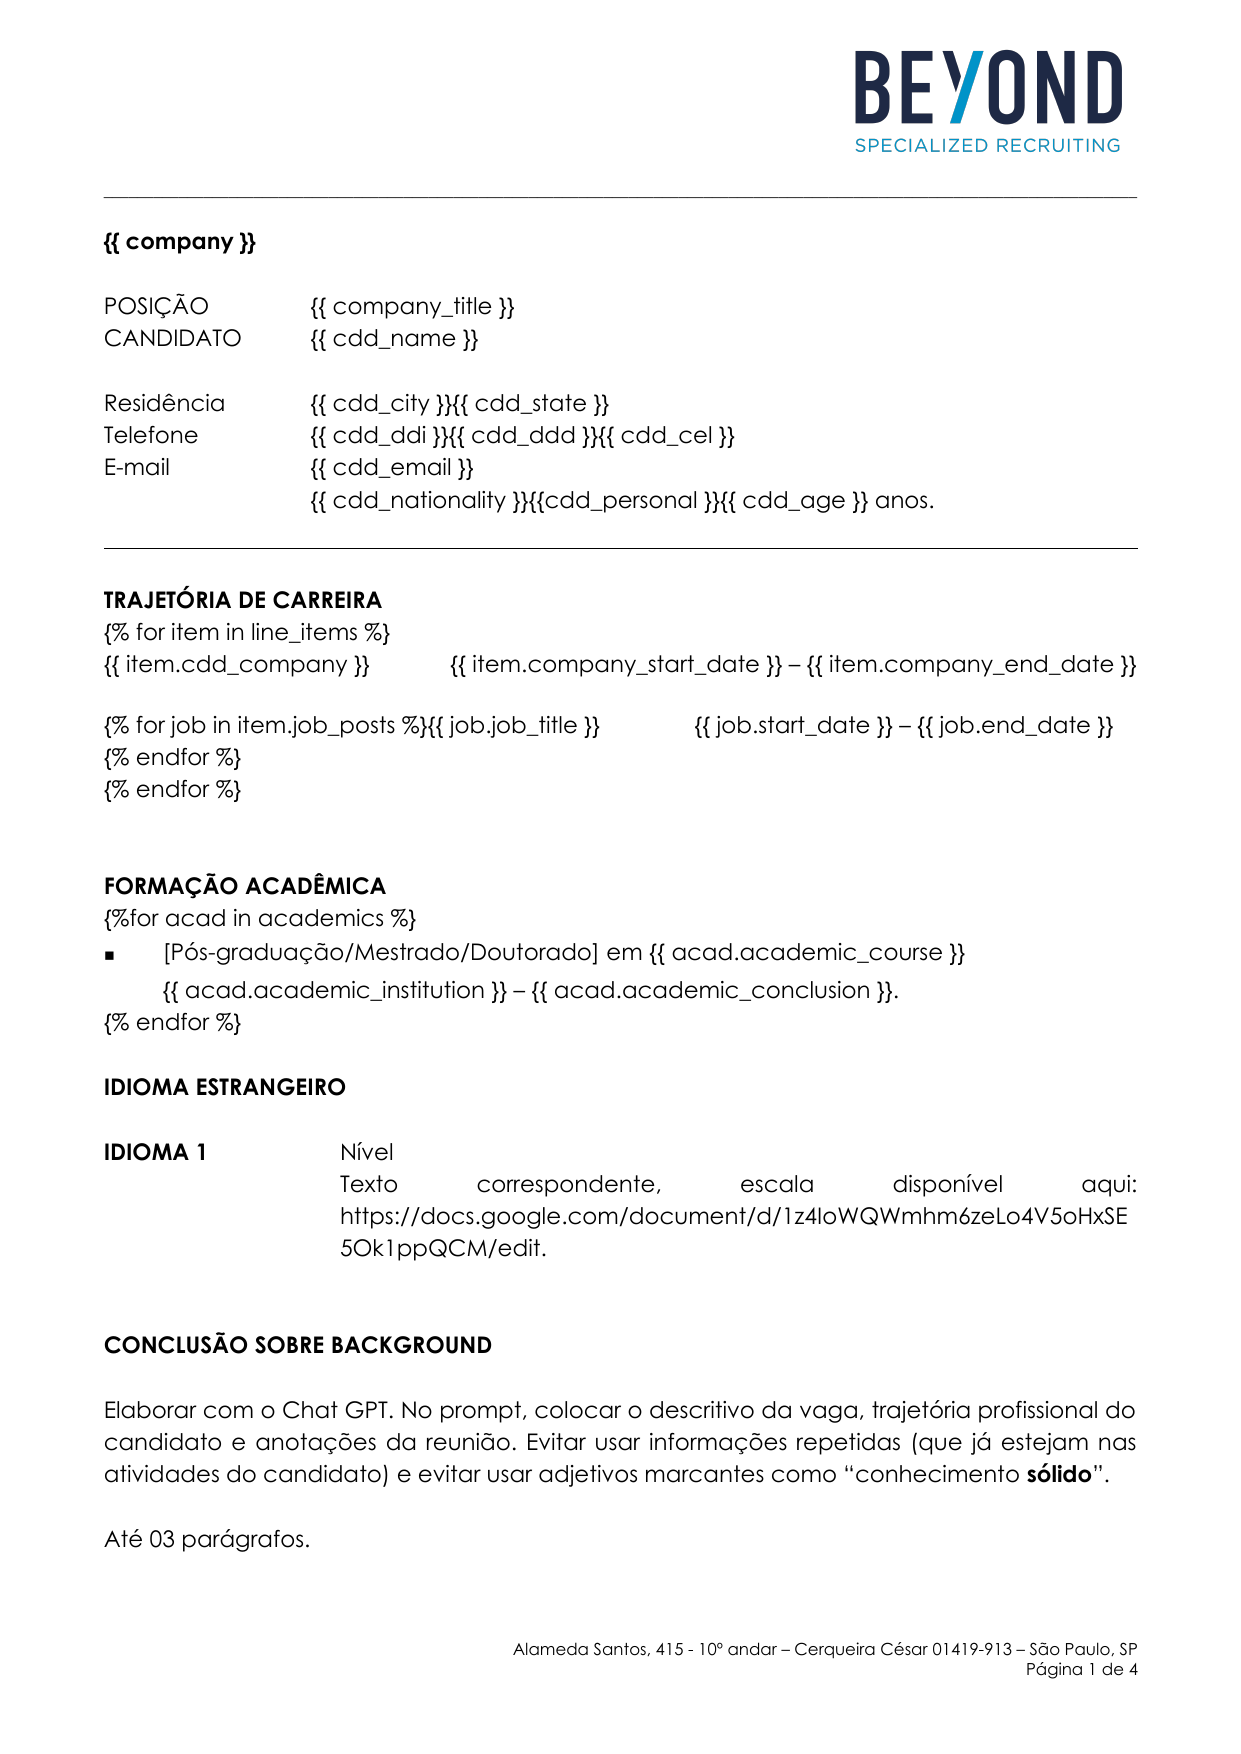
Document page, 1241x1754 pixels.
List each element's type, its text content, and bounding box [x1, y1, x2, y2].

text {% endfor %} [103, 742, 1138, 771]
text {{ acad.academic_institution }} – {{ acad.academic_conclusion }}. [162, 975, 1138, 1003]
picture [849, 42, 1127, 107]
text {{ item.cdd_company }} {{ item.company_start_date }} – {{ item.company_end_date }} [103, 650, 1138, 678]
text {% for item in line_items %} [103, 617, 1138, 646]
text ____________________________________________________________________________________________________________________________ [103, 107, 1138, 200]
subtitle CANDIDATO {{ cdd_name }} [103, 324, 1138, 352]
text {% endfor %} [103, 1008, 1138, 1036]
text Telefone {{ cdd_ddi }}{{ cdd_ddd }}{{ cdd_cel }} [103, 421, 1138, 449]
text {% for job in item.job_posts %}{{ job.job_title }} {{ job.start_date }} – {{ job.end_date }} [103, 710, 1138, 738]
text E-mail {{ cdd_email }} [103, 453, 1138, 481]
text Residência {{ cdd_city }}{{ cdd_state }} [103, 388, 1138, 416]
text IDIOMA 1 Nível [103, 1137, 1138, 1165]
list [Pós-graduação/Mestrado/Doutorado] em {{ acad.academic_course }} [103, 936, 1138, 970]
text POSIÇÃO {{ company_title }} [103, 291, 1138, 319]
text Texto correspondente, escala disponível aqui: https://docs.google.com/document/d/1z4IoWQWmhm6zeLo4V5oHxSE5Ok1ppQCM/edit. [340, 1169, 1138, 1262]
text {% endfor %} [103, 775, 1138, 803]
text Elaborar com o Chat GPT. No prompt, colocar o descritivo da vaga, trajetória profissional do candidato e anotações da reunião. Evitar usar informações repetidas (que já estejam nas atividades do candidato) e evitar usar adjetivos marcantes como “conhecimento sólido”. [103, 1395, 1138, 1488]
text {{ company }} [103, 227, 1138, 255]
text Até 03 parágrafos. [103, 1524, 1138, 1552]
text TRAJETÓRIA DE CARREIRA [103, 585, 1138, 613]
text {{ cdd_nationality }}{{cdd_personal }}{{ cdd_age }} anos. [103, 485, 1138, 513]
text FORMAÇÃO ACADÊMICA [103, 872, 1138, 900]
text IDIOMA ESTRANGEIRO [103, 1072, 1138, 1100]
text {%for acad in academics %} [103, 904, 1138, 932]
text CONCLUSÃO SOBRE BACKGROUND [103, 1331, 1138, 1359]
